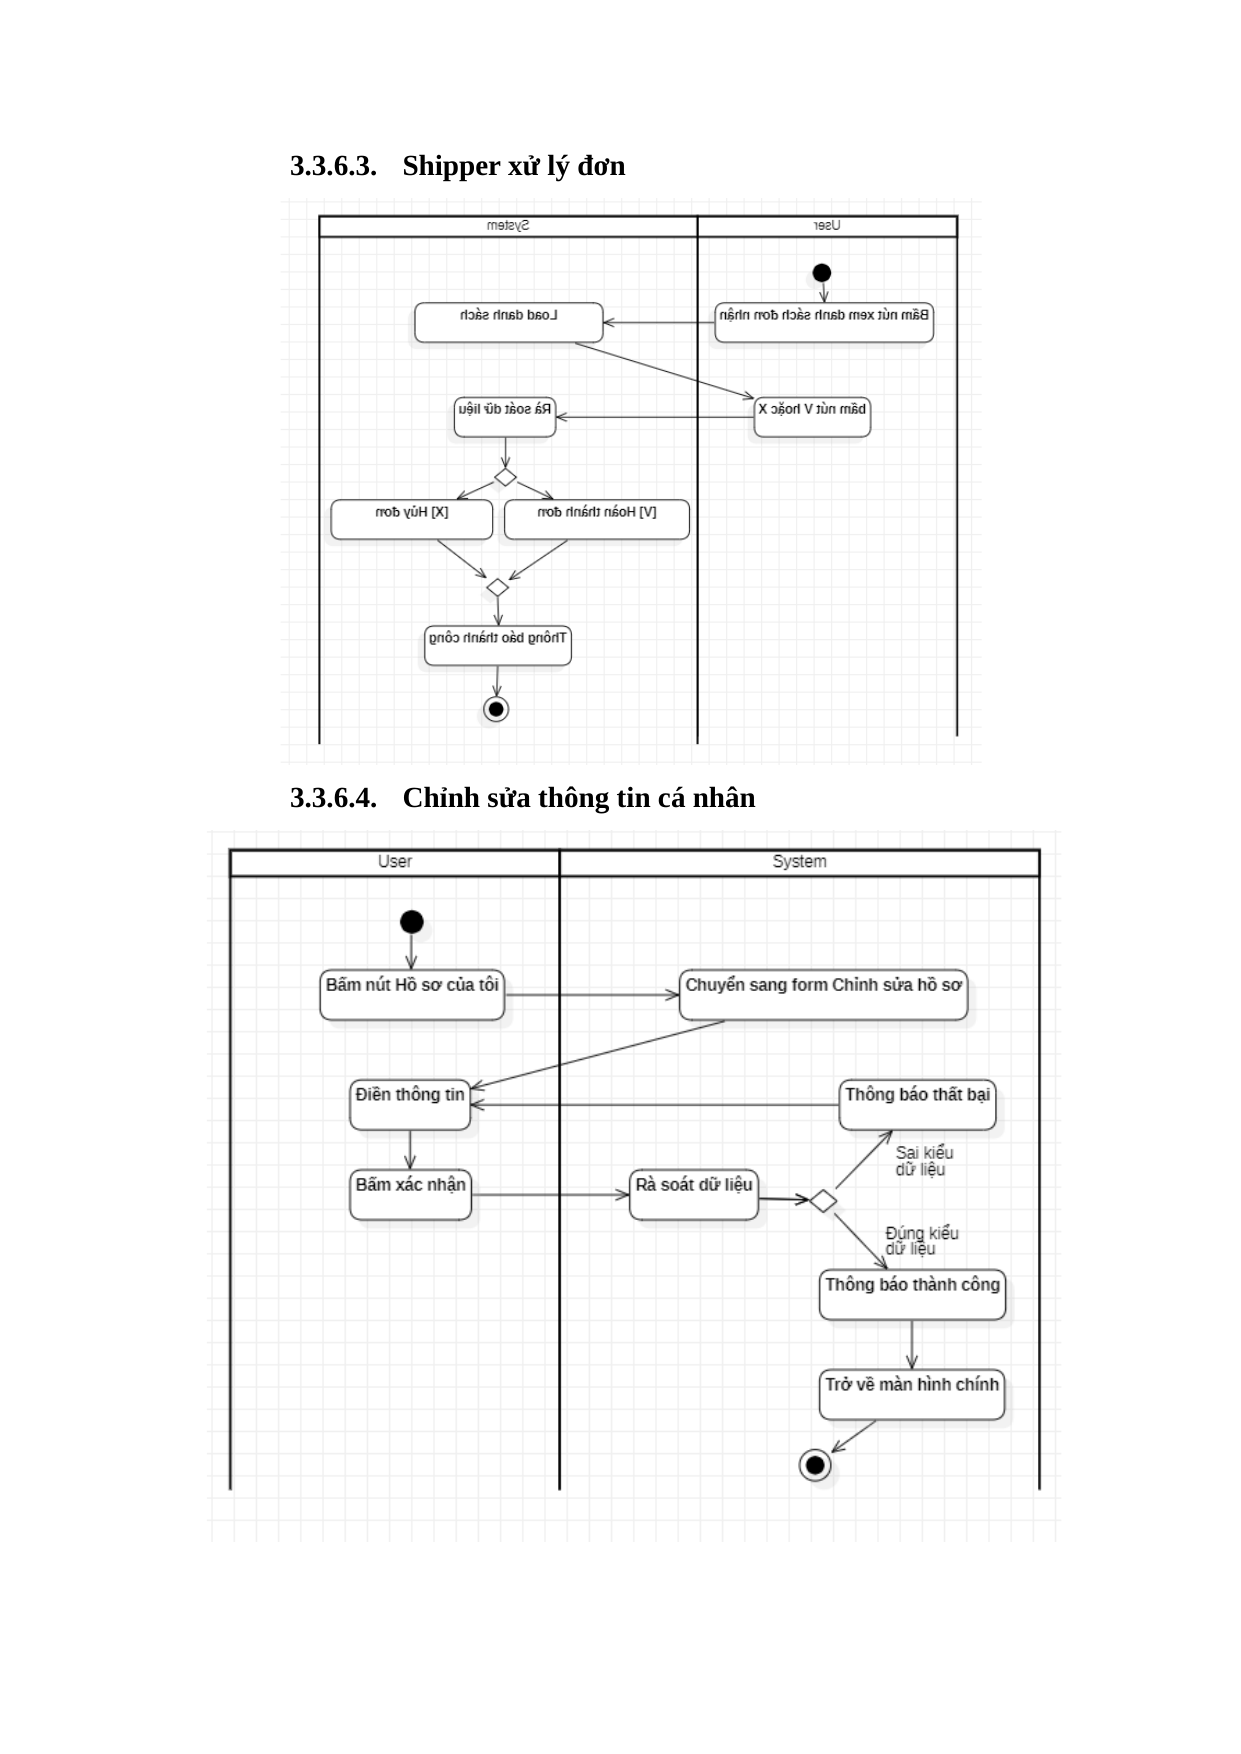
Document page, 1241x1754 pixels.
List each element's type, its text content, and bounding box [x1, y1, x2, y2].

picture [280, 198, 982, 765]
picture [206, 830, 1062, 1542]
list Shipper xử lý đơn [290, 148, 1122, 181]
list Chỉnh sửa thông tin cá nhân [290, 780, 1122, 814]
